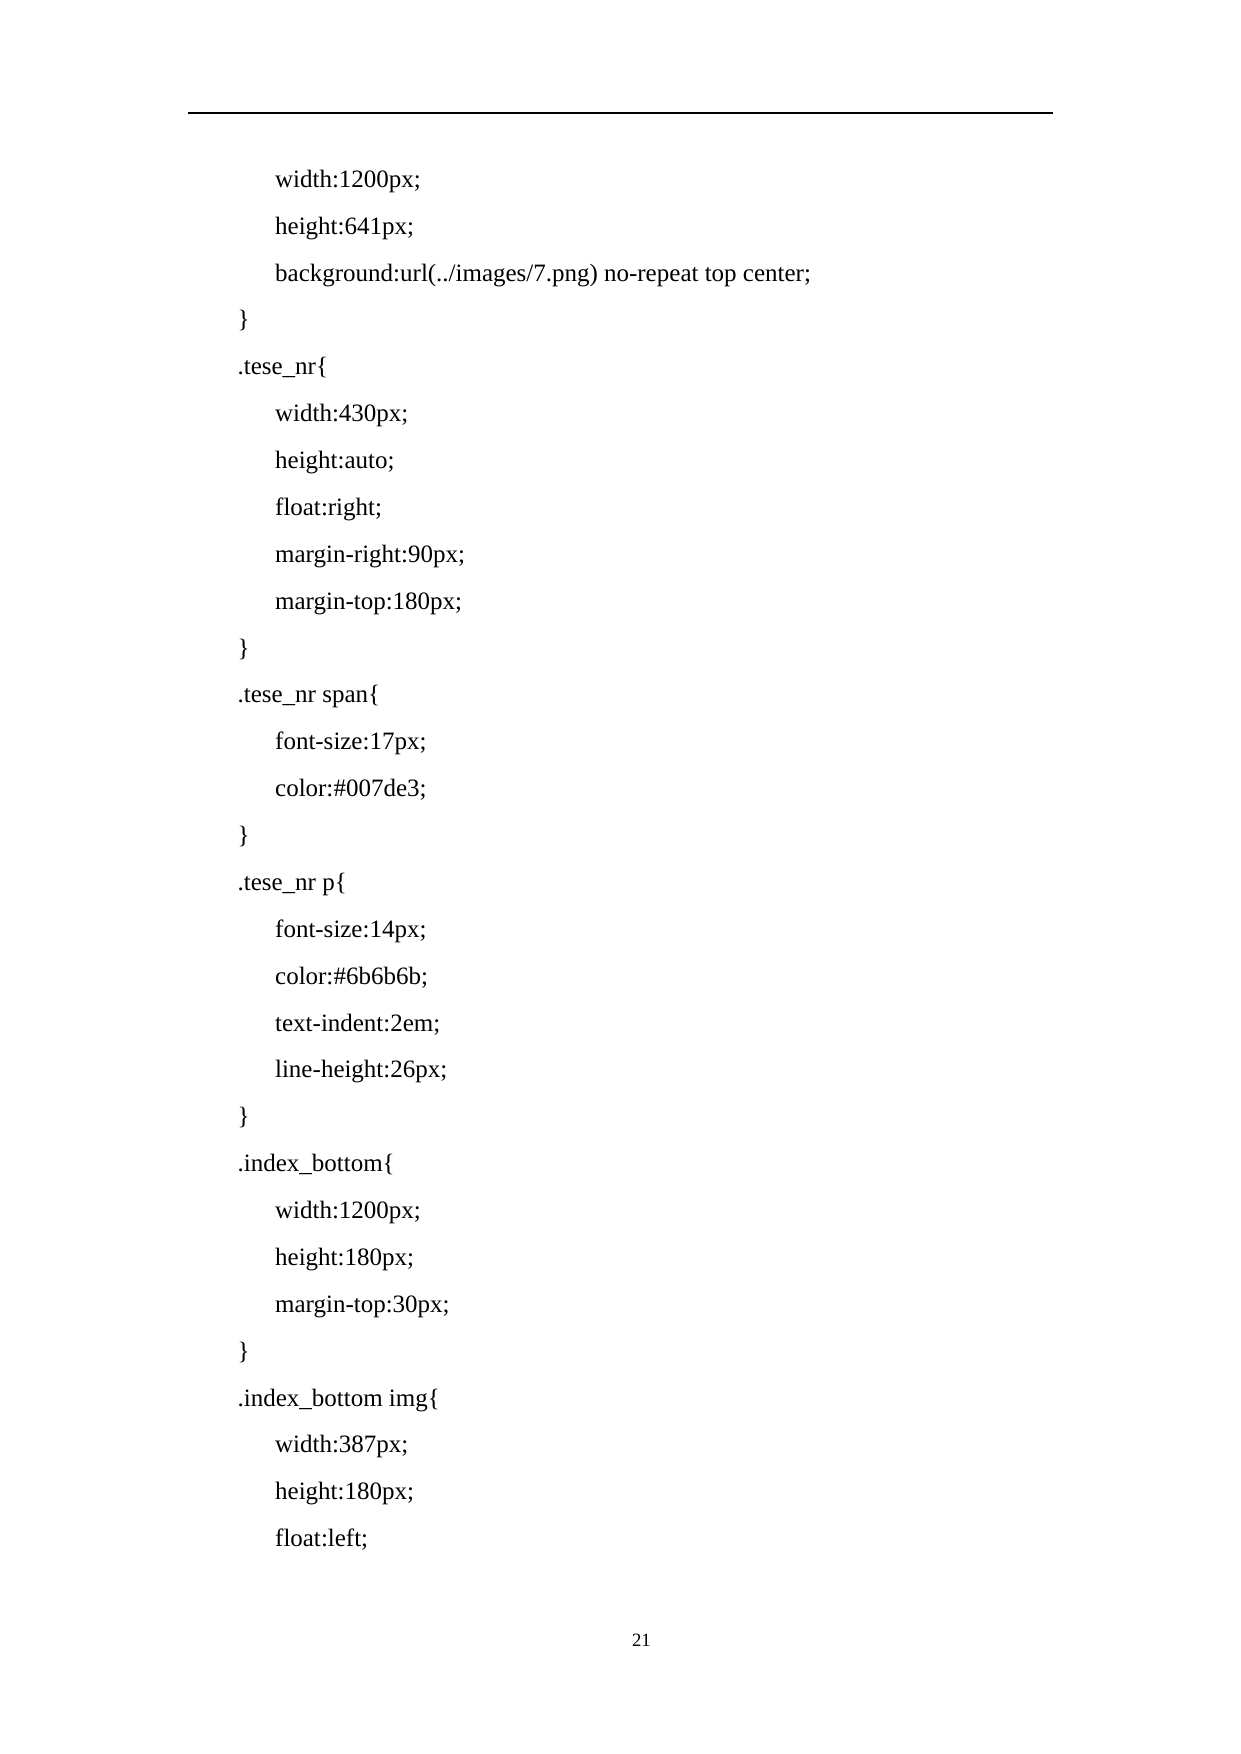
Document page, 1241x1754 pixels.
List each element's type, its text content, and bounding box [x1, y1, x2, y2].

text height:180px; [187, 1240, 1053, 1273]
text height:auto; [187, 443, 1053, 476]
text background:url(../images/7.png) no-repeat top center; [187, 256, 1053, 288]
text .tese_nr span{ [187, 678, 1053, 710]
text } [187, 1099, 1053, 1132]
text height:641px; [187, 209, 1053, 241]
text } [187, 631, 1053, 663]
text width:387px; [187, 1428, 1053, 1460]
text color:#007de3; [187, 771, 1053, 804]
text .tese_nr p{ [187, 865, 1053, 898]
text .index_bottom img{ [187, 1381, 1053, 1413]
text text-indent:2em; [187, 1006, 1053, 1038]
text margin-top:180px; [187, 584, 1053, 616]
text float:left; [187, 1521, 1053, 1554]
text font-size:14px; [187, 912, 1053, 944]
text float:right; [187, 490, 1053, 523]
text } [187, 303, 1053, 335]
text margin-right:90px; [187, 537, 1053, 569]
text width:430px; [187, 396, 1053, 429]
text font-size:17px; [187, 724, 1053, 757]
text .index_bottom{ [187, 1146, 1053, 1179]
text width:1200px; [187, 162, 1053, 194]
text height:180px; [187, 1474, 1053, 1507]
text width:1200px; [187, 1193, 1053, 1226]
text margin-top:30px; [187, 1287, 1053, 1319]
text .tese_nr{ [187, 349, 1053, 382]
text } [187, 818, 1053, 851]
text } [187, 1334, 1053, 1366]
text line-height:26px; [187, 1053, 1053, 1085]
text color:#6b6b6b; [187, 959, 1053, 991]
